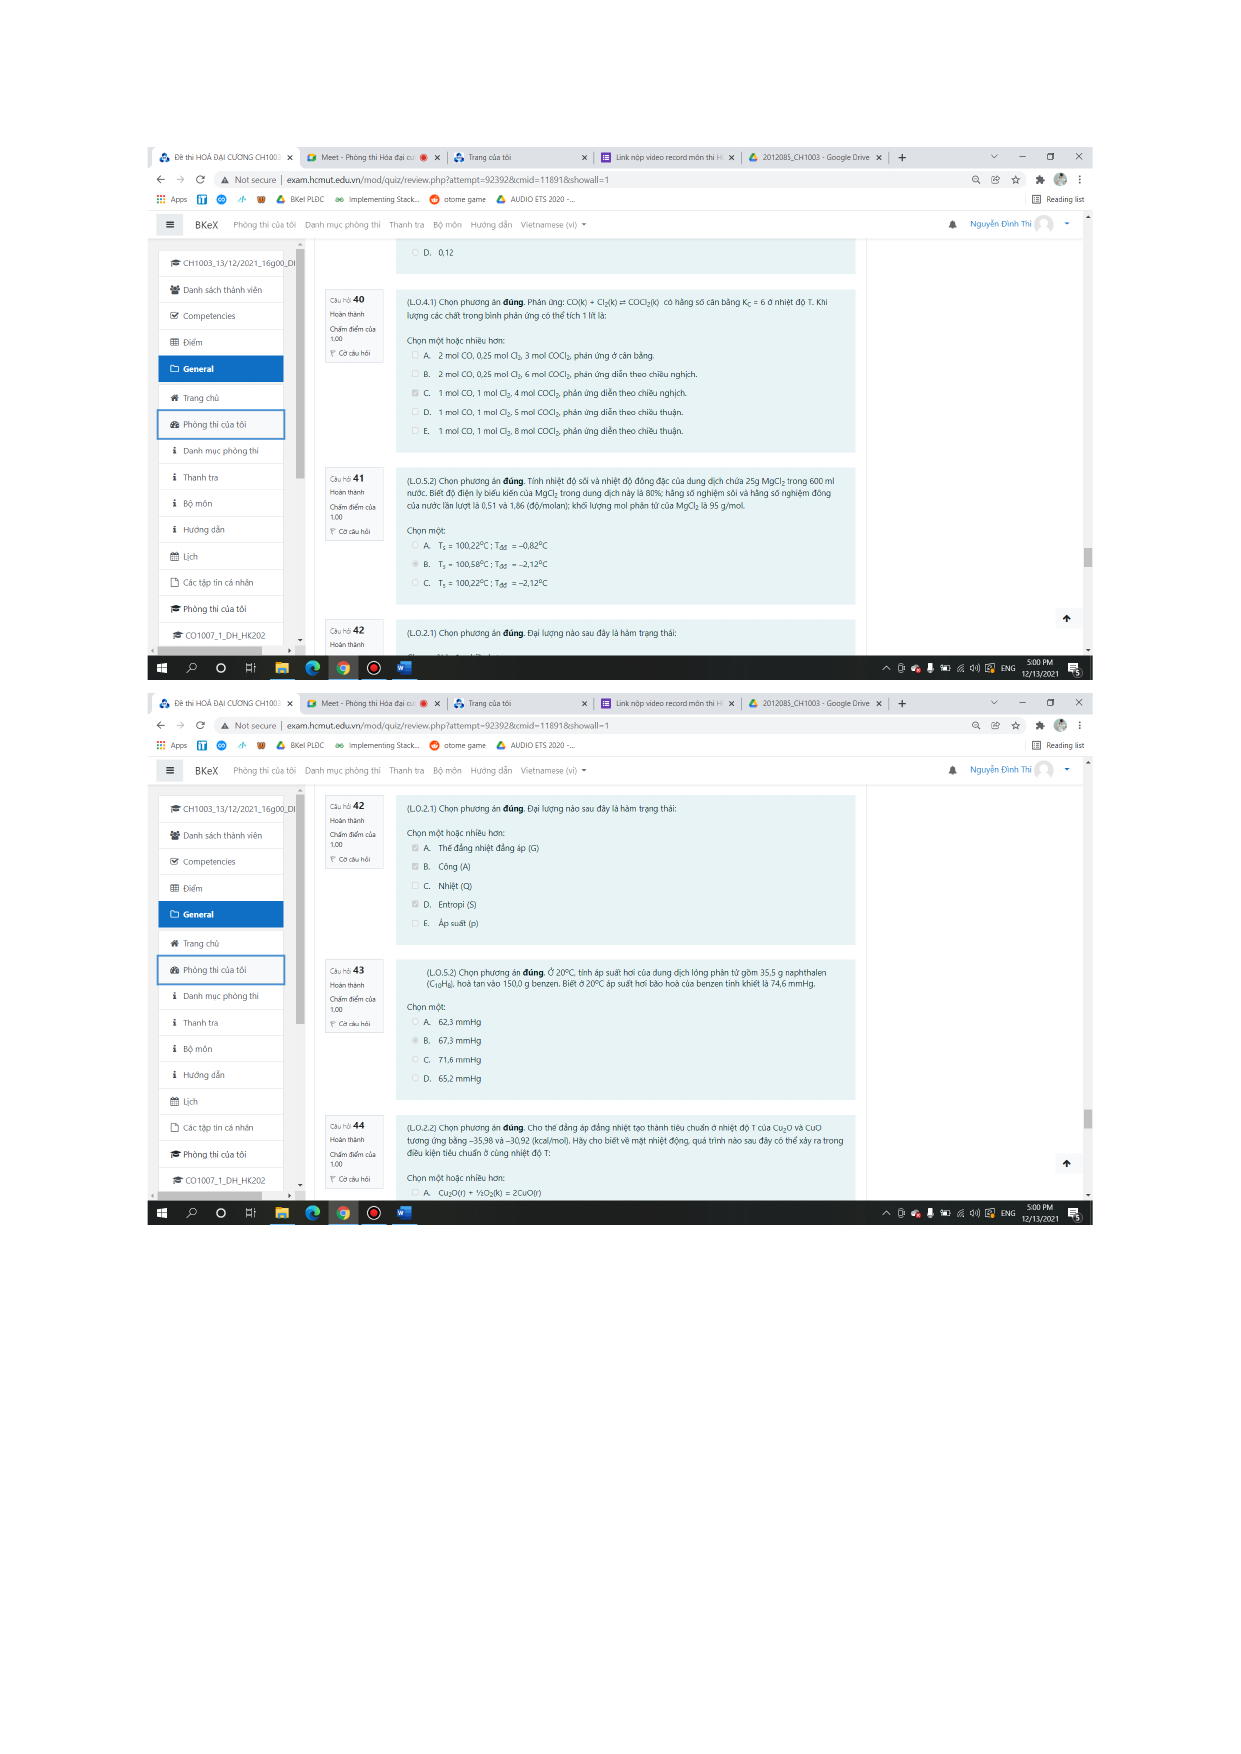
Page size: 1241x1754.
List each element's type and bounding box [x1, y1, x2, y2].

picture [147, 693, 1093, 1225]
picture [147, 147, 1093, 680]
